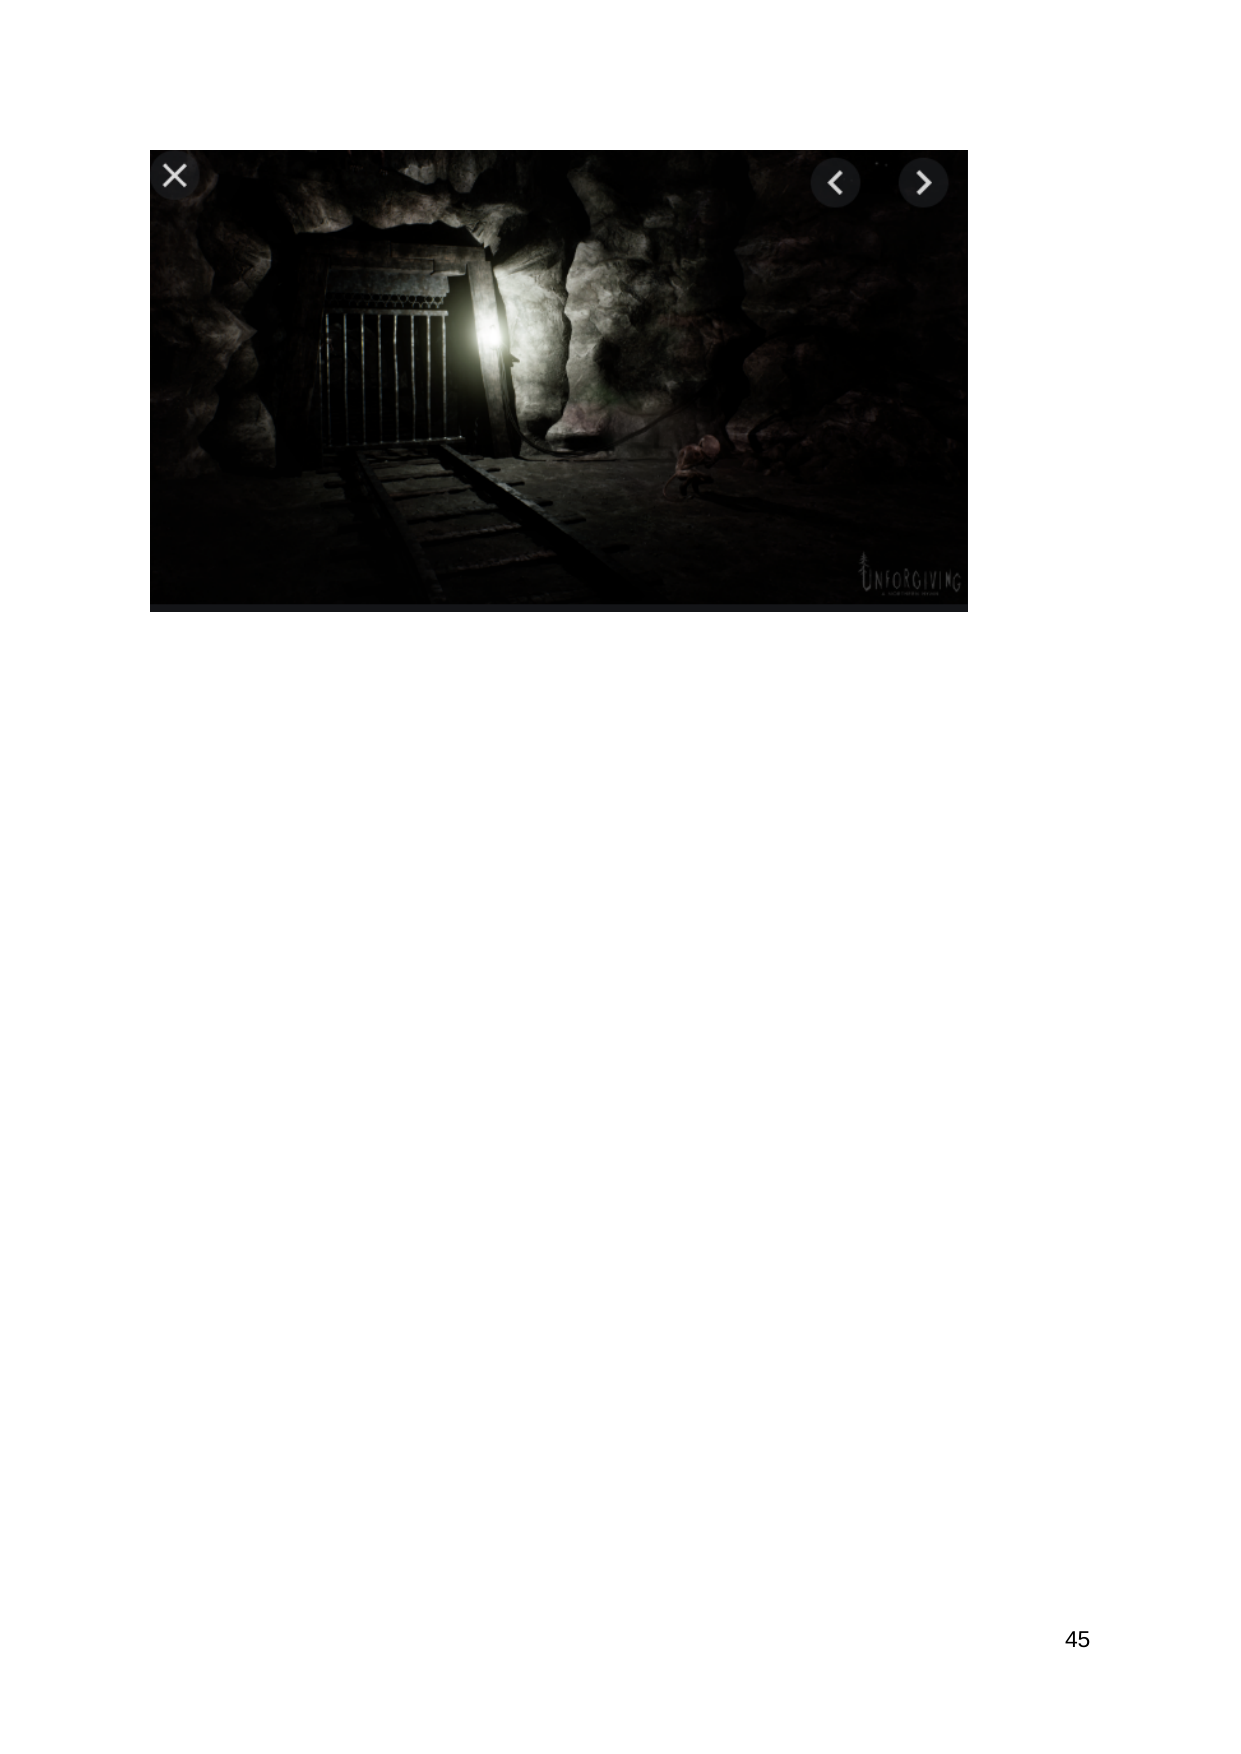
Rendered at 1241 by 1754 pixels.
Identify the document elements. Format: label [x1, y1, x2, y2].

picture [150, 150, 968, 612]
